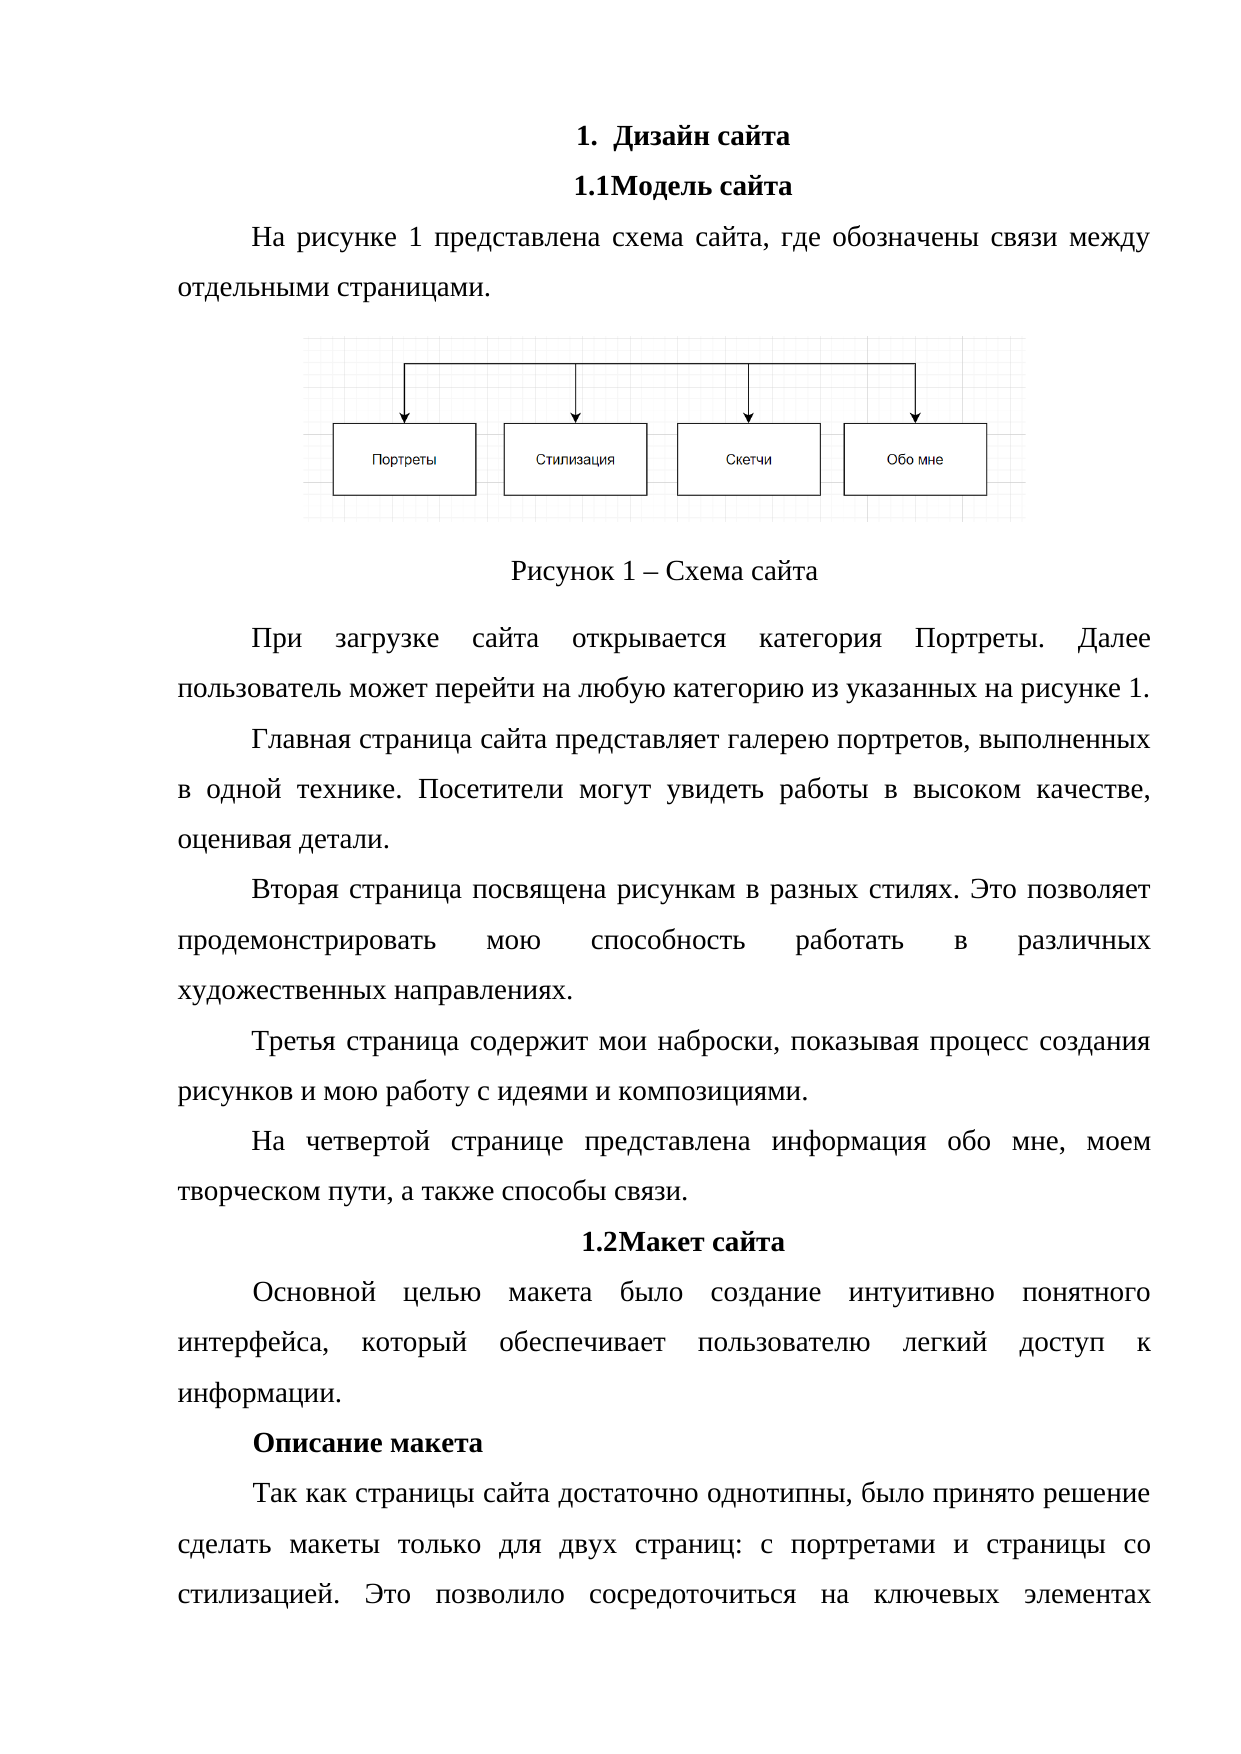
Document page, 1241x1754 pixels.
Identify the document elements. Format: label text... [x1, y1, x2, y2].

text Описание макета [177, 1425, 1152, 1459]
text Основной целью макета было создание интуитивно понятного интерфейса, который обеспечивает пользователю легкий доступ к информации. [177, 1274, 1152, 1408]
text На рисунке 1 представлена схема сайта, где обозначены связи между отдельными страницами. [177, 219, 1152, 303]
picture [303, 336, 1026, 522]
text При загрузке сайта открывается категория Портреты. Далее пользователь может перейти на любую категорию из указанных на рисунке 1. [177, 620, 1152, 704]
text На четвертой странице представлена информация обо мне, моем творческом пути, а также способы связи. [177, 1123, 1152, 1207]
text Вторая страница посвящена рисункам в разных стилях. Это позволяет продемонстрировать мою способность работать в различных художественных направлениях. [177, 872, 1152, 1006]
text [177, 1475, 1152, 1609]
subtitle Дизайн сайта [214, 118, 1152, 152]
text Рисунок 1 – Схема сайта [177, 553, 1152, 587]
subtitle Макет сайта [214, 1224, 1152, 1257]
text Третья страница содержит мои наброски, показывая процесс создания рисунков и мою работу с идеями и композициями. [177, 1023, 1152, 1106]
text Главная страница сайта представляет галерею портретов, выполненных в одной технике. Посетители могут увидеть работы в высоком качестве, оценивая детали. [177, 721, 1152, 855]
subtitle Модель сайта [214, 168, 1152, 202]
